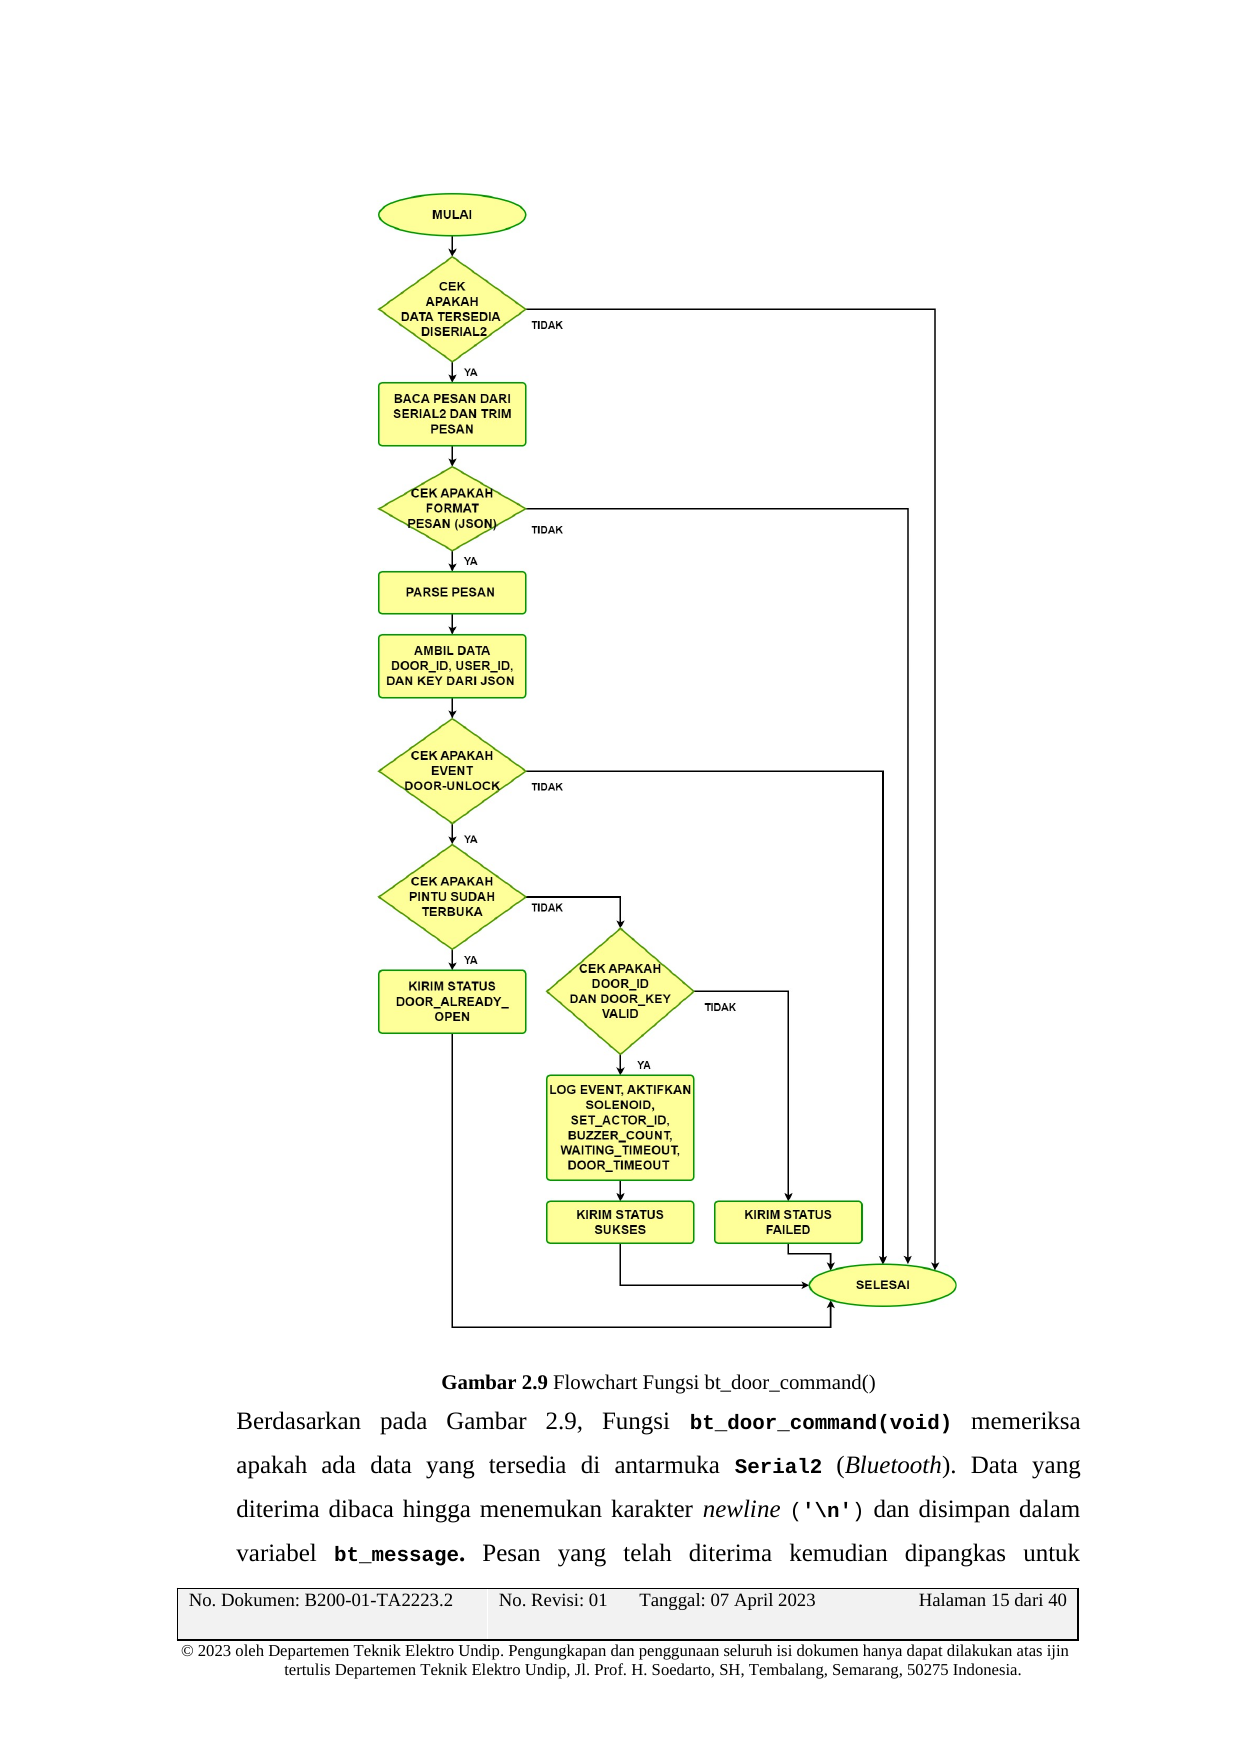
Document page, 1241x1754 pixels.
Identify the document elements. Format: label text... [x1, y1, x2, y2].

picture [360, 165, 957, 1343]
text Gambar 2.9 Flowchart Fungsi bt_door_command() [236, 1370, 1081, 1394]
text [236, 1406, 1081, 1568]
